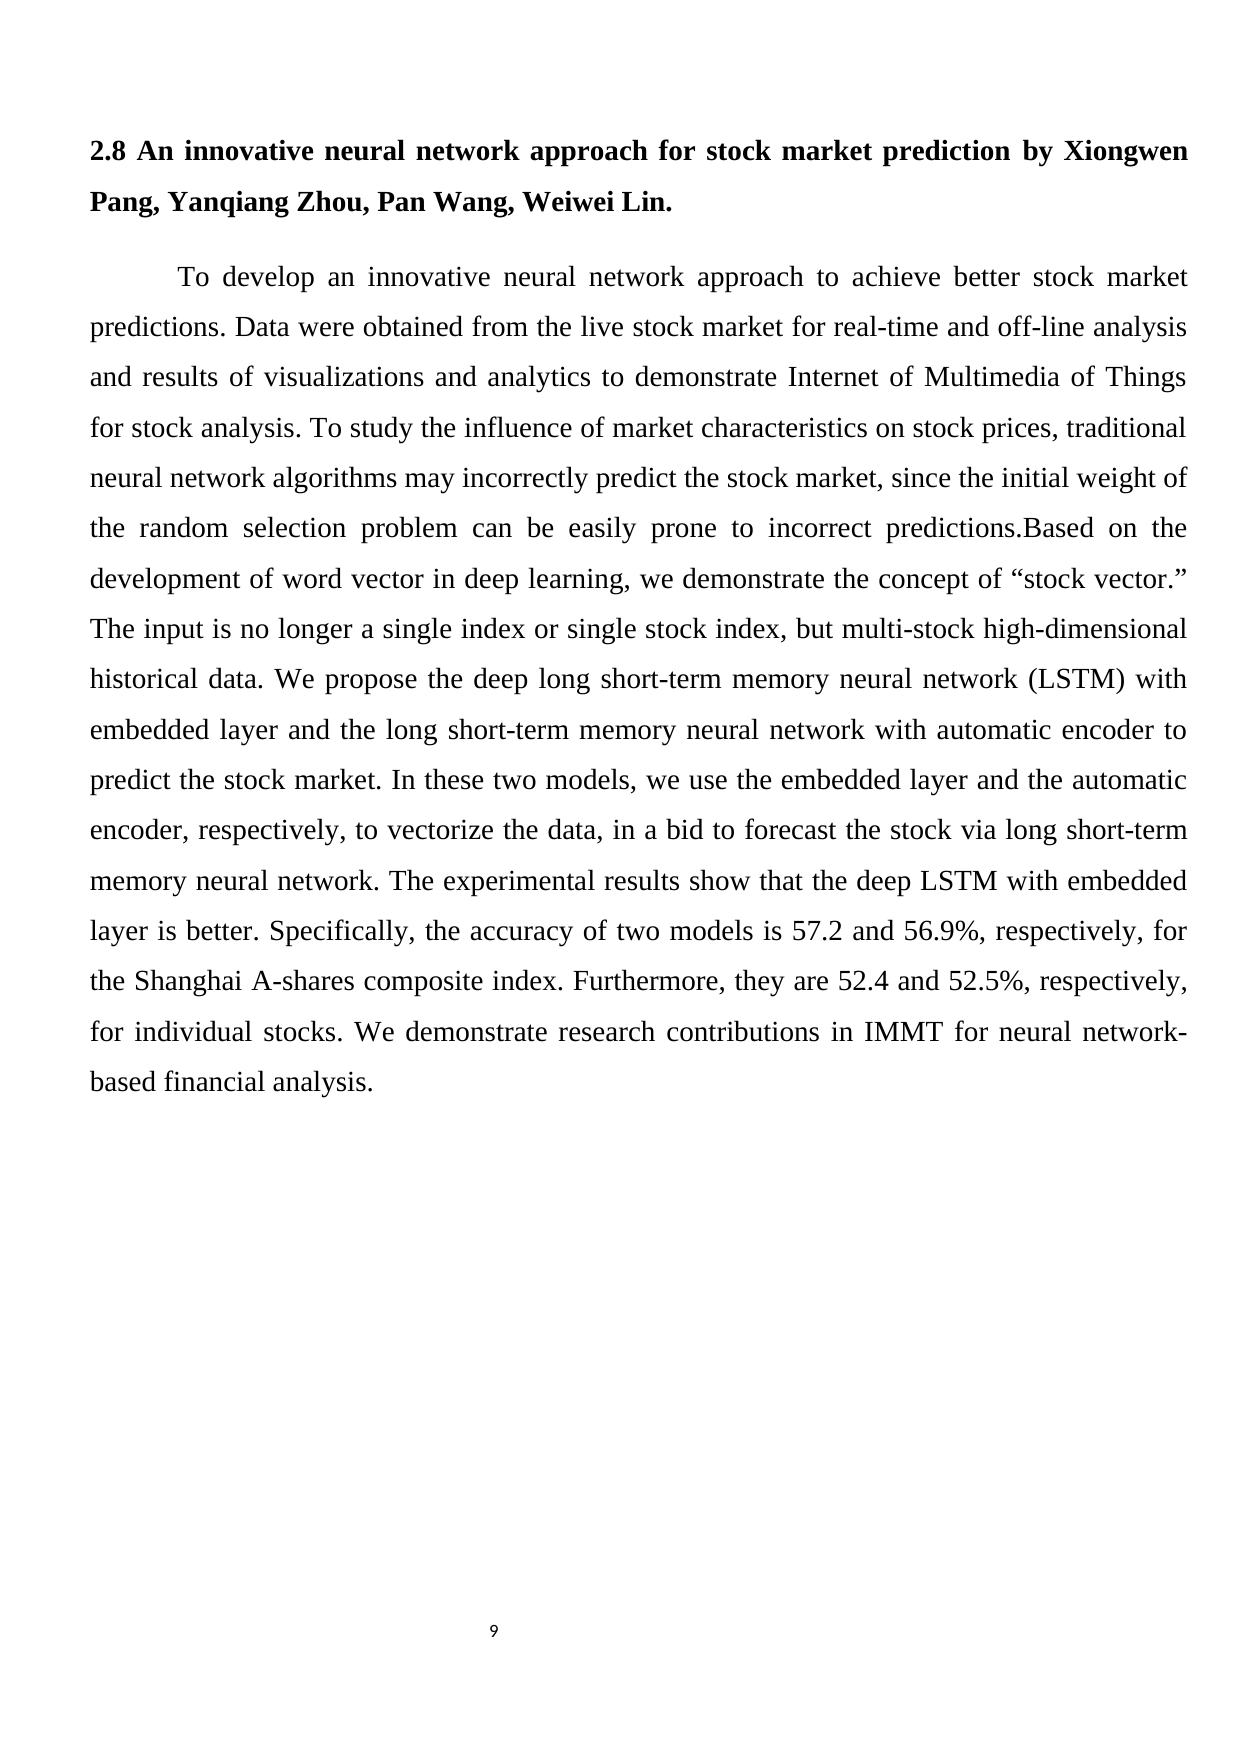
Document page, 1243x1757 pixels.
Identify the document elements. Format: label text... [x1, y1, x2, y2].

text 2.8 An innovative neural network approach for stock market prediction by Xiongwen Pang, Yanqiang Zhou, Pan Wang, Weiwei Lin. [89, 133, 1188, 217]
text To develop an innovative neural network approach to achieve better stock market predictions. Data were obtained from the live stock market for real-time and off-line analysis and results of visualizations and analytics to demonstrate Internet of Multimedia of Things for stock analysis. To study the influence of market characteristics on stock prices, traditional neural network algorithms may incorrectly predict the stock market, since the initial weight of the random selection problem can be easily prone to incorrect predictions.Based on the development of word vector in deep learning, we demonstrate the concept of “stock vector.” The input is no longer a single index or single stock index, but multi-stock high-dimensional historical data. We propose the deep long short-term memory neural network (LSTM) with embedded layer and the long short-term memory neural network with automatic encoder to predict the stock market. In these two models, we use the embedded layer and the automatic encoder, respectively, to vectorize the data, in a bid to forecast the stock via long short-term memory neural network. The experimental results show that the deep LSTM with embedded layer is better. Specifically, the accuracy of two models is 57.2 and 56.9%, respectively, for the Shanghai A-shares composite index. Furthermore, they are 52.4 and 52.5%, respectively, for individual stocks. We demonstrate research contributions in IMMT for neural network-based financial analysis. [89, 259, 1188, 1097]
